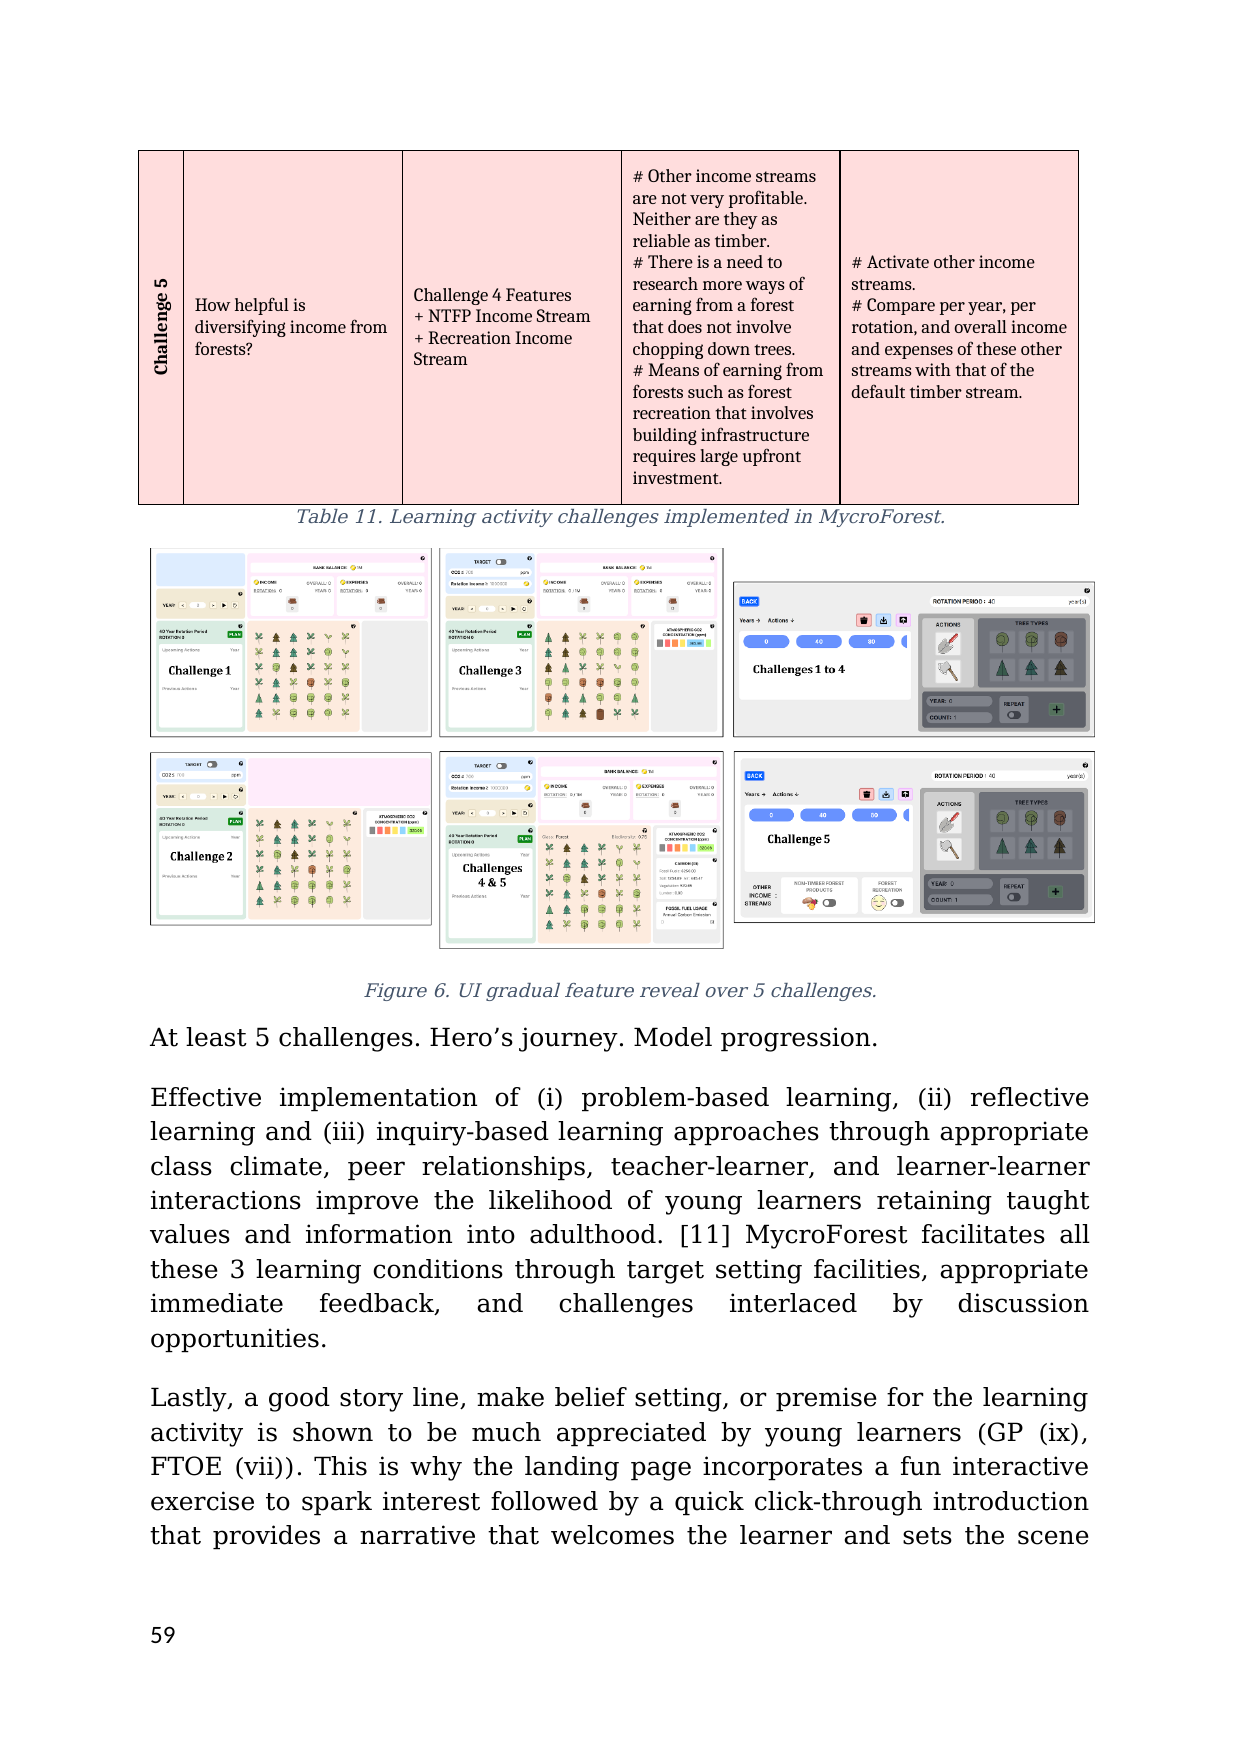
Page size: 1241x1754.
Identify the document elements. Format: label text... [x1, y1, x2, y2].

table_cell Challenge 4 Features + NTFP Income Stream + Recreation Income Stream [403, 151, 621, 504]
text At least 5 challenges. Hero’s journey. Model progression. [150, 1022, 1090, 1052]
picture [150, 548, 1095, 949]
table_cell How helpful is diversifying income from forests? [184, 151, 402, 504]
text Table 11. Learning activity challenges implemented in MycroForest. [150, 505, 1090, 527]
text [150, 1382, 1090, 1550]
table_cell # Activate other income streams. # Compare per year, per rotation, and overall income and expenses of these other streams with that of the default timber stream. [841, 151, 1078, 504]
table_cell Challenge 5 [139, 151, 183, 504]
table_cell # Other income streams are not very profitable. Neither are they as reliable as timber. # There is a need to research more ways of earning from a forest that does not involve chopping down trees. # Means of earning from forests such as forest recreation that involves building infrastructure requires large upfront investment. [622, 151, 839, 504]
text Effective implementation of (i) problem-based learning, (ii) reflective learning and (iii) inquiry-based learning approaches through appropriate class climate, peer relationships, teacher-learner, and learner-learner interactions improve the likelihood of young learners retaining taught values and information into adulthood. [11] MycroForest facilitates all these 3 learning conditions through target setting facilities, appropriate immediate feedback, and challenges interlaced by discussion opportunities. [150, 1081, 1090, 1353]
text Figure 6. UI gradual feature reveal over 5 challenges. [150, 978, 1090, 1001]
